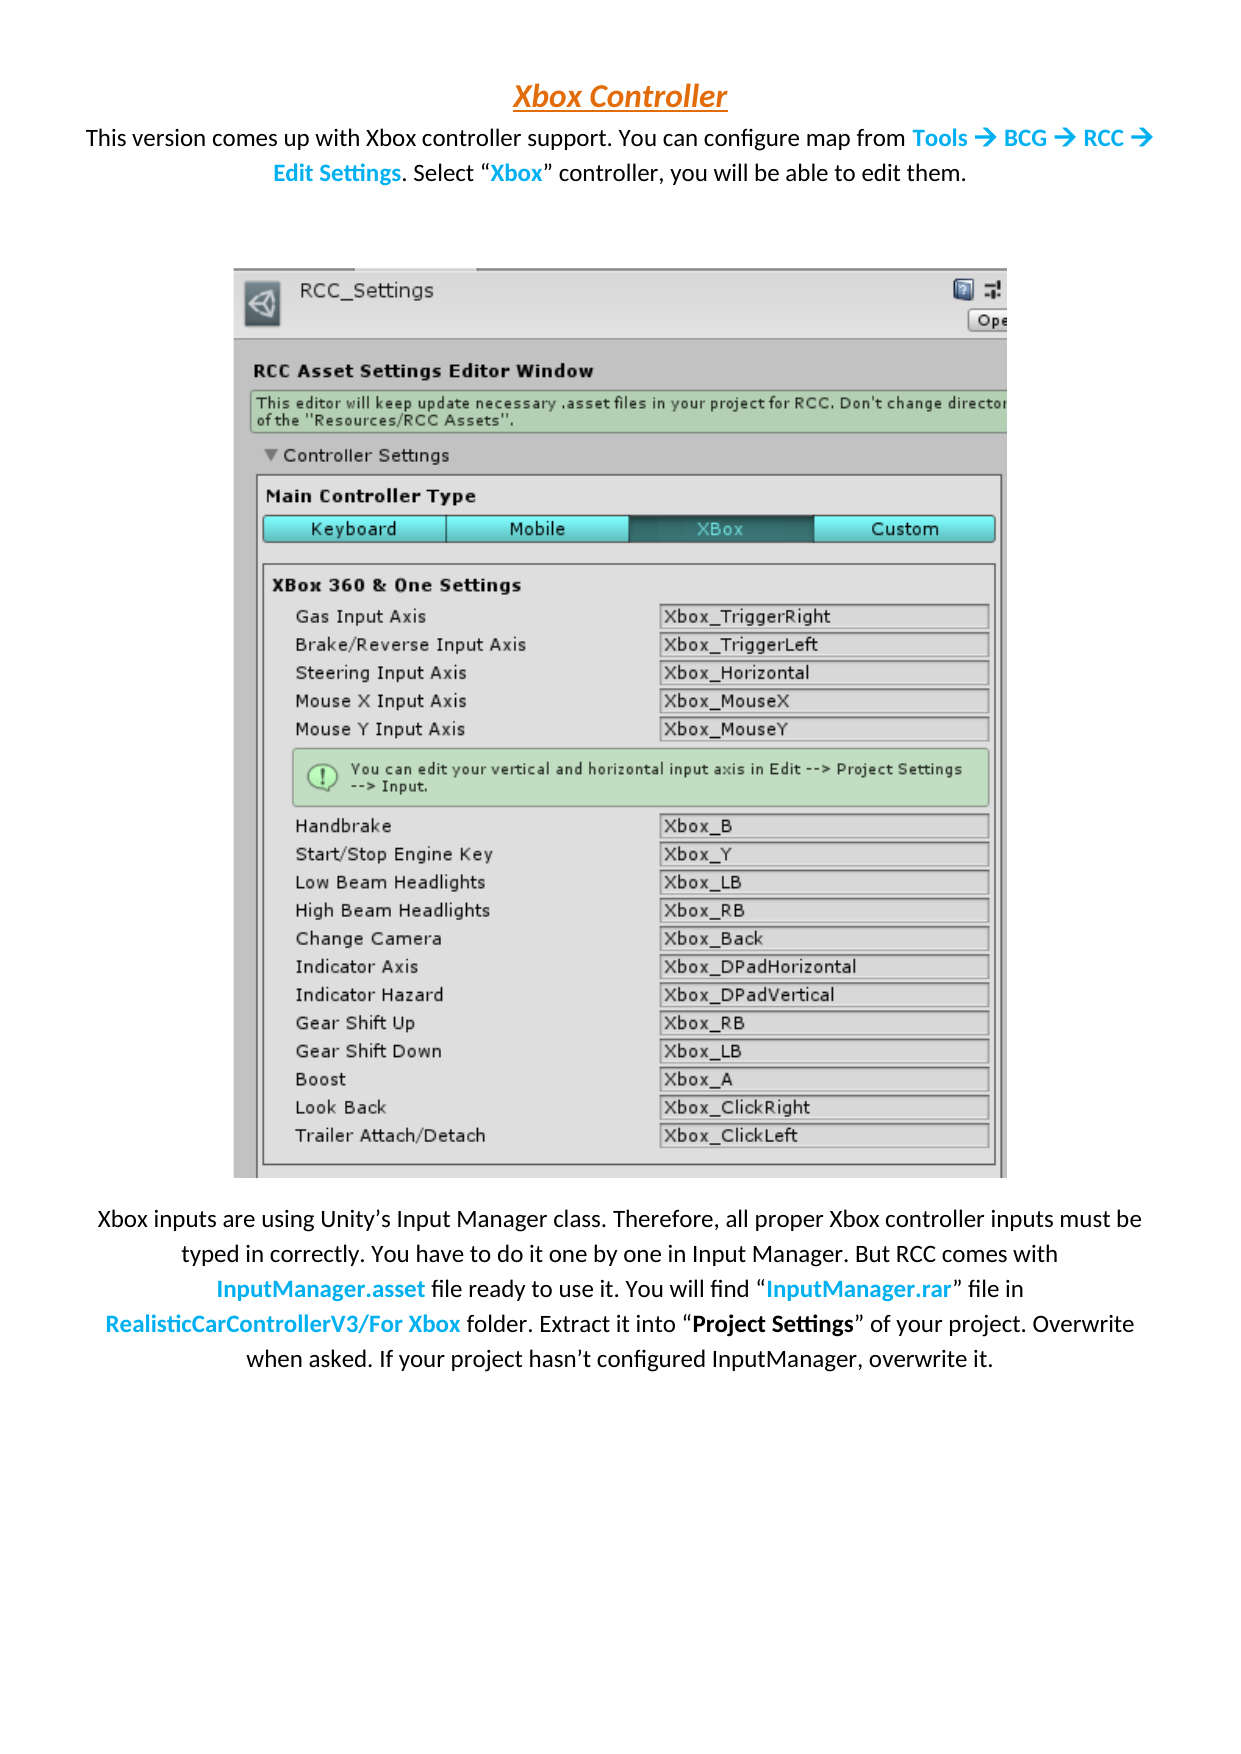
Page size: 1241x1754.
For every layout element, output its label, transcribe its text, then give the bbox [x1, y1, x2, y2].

text This version comes up with Xbox controller support. You can configure map from Tools BCG RCC Edit Settings. Select “Xbox” controller, you will be able to edit them. [75, 122, 1165, 187]
text Xbox inputs are using Unity’s Input Manager class. Therefore, all proper Xbox controller inputs must be typed in correctly. You have to do it one by one in Input Manager. But RCC comes with InputManager.asset file ready to use it. You will find “InputManager.rar” file in RealisticCarControllerV3/For Xbox folder. Extract it into “Project Settings” of your project. Overwrite when asked. If your project hasn’t configured InputManager, overwrite it. [75, 1203, 1165, 1373]
picture [233, 268, 1007, 1178]
subtitle Xbox Controller [75, 75, 1165, 116]
